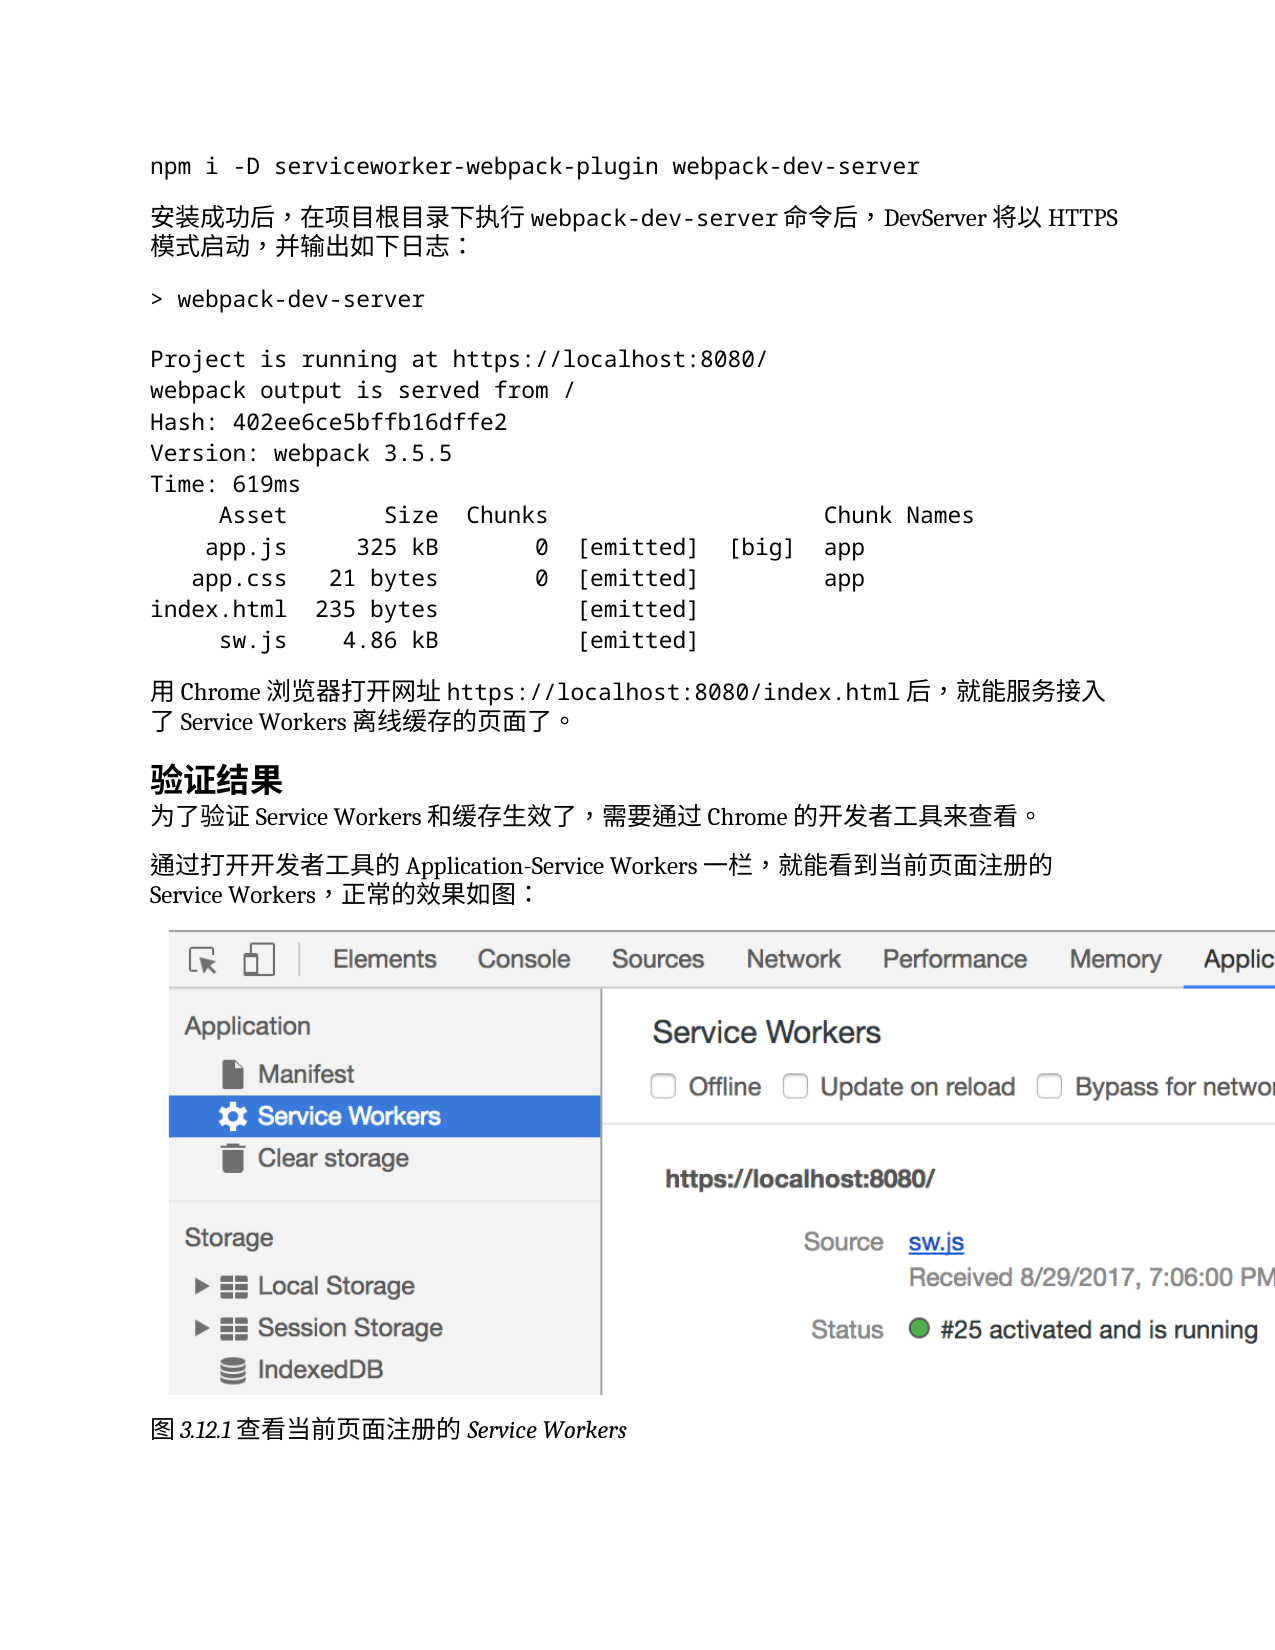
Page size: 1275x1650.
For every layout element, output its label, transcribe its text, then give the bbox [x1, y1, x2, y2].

picture [168, 930, 1275, 1395]
text 图3.12.1 查看当前页面注册的 Service Workers [150, 1416, 1125, 1444]
text 用 Chrome 浏览器打开网址 https://localhost:8080/index.html 后，就能服务接入了 Service Workers 离线缓存的页面了。 [150, 676, 1125, 736]
subtitle 验证结果 [150, 757, 1125, 802]
text 安装成功后，在项目根目录下执行 webpack-dev-server 命令后，DevServer 将以 HTTPS 模式启动，并输出如下日志： [150, 202, 1125, 262]
text 为了验证 Service Workers 和缓存生效了，需要通过 Chrome 的开发者工具来查看。 [150, 802, 1125, 831]
text 通过打开开发者工具的 Application-Service Workers 一栏，就能看到当前页面注册的 Service Workers，正常的效果如图： [150, 852, 1125, 909]
